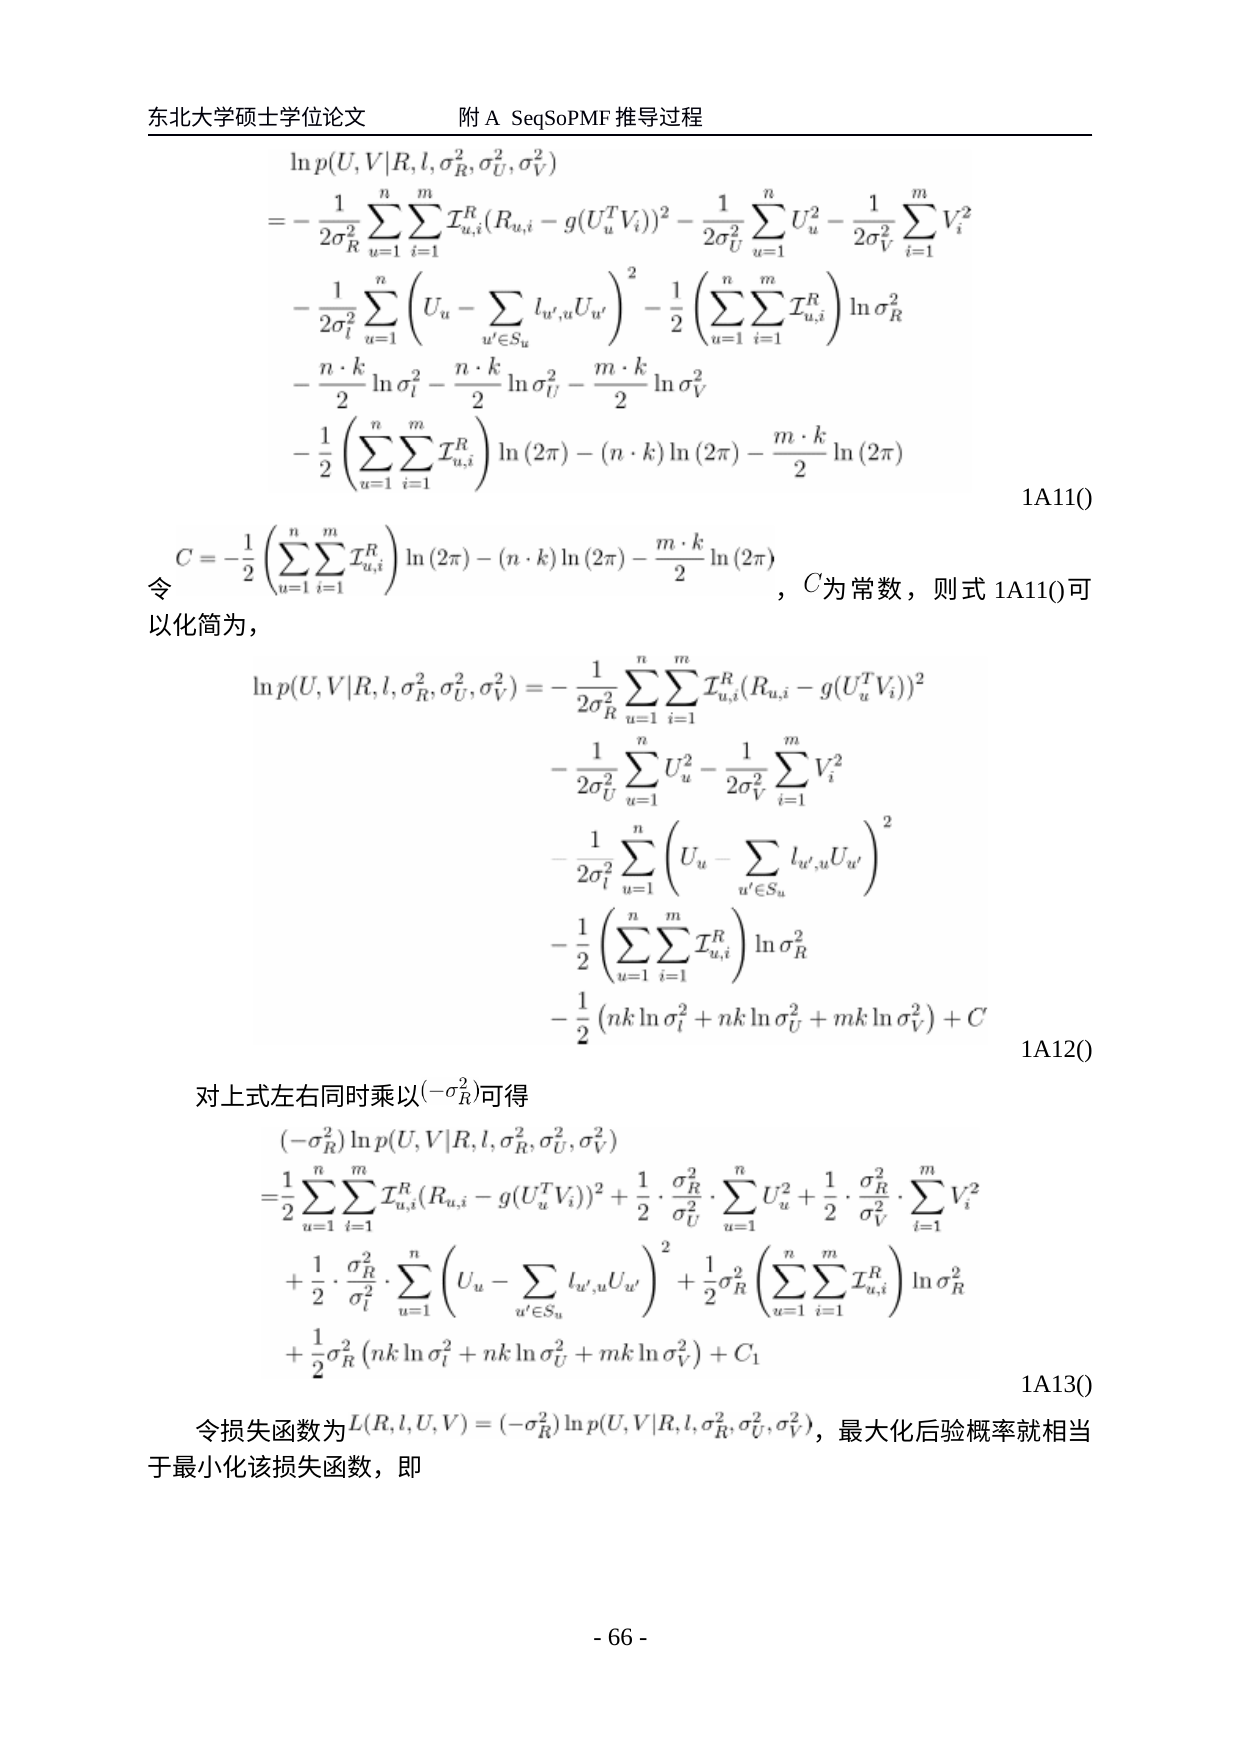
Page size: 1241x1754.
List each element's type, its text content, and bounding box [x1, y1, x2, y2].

text 对上式左右同时乘以可得 [148, 1076, 1092, 1113]
text 令损失函数为，最大化后验概率就相当于最小化该损失函数，即 [148, 1410, 1092, 1483]
text 令，为常数，则式(A.11)可以化简为， [148, 523, 1092, 642]
